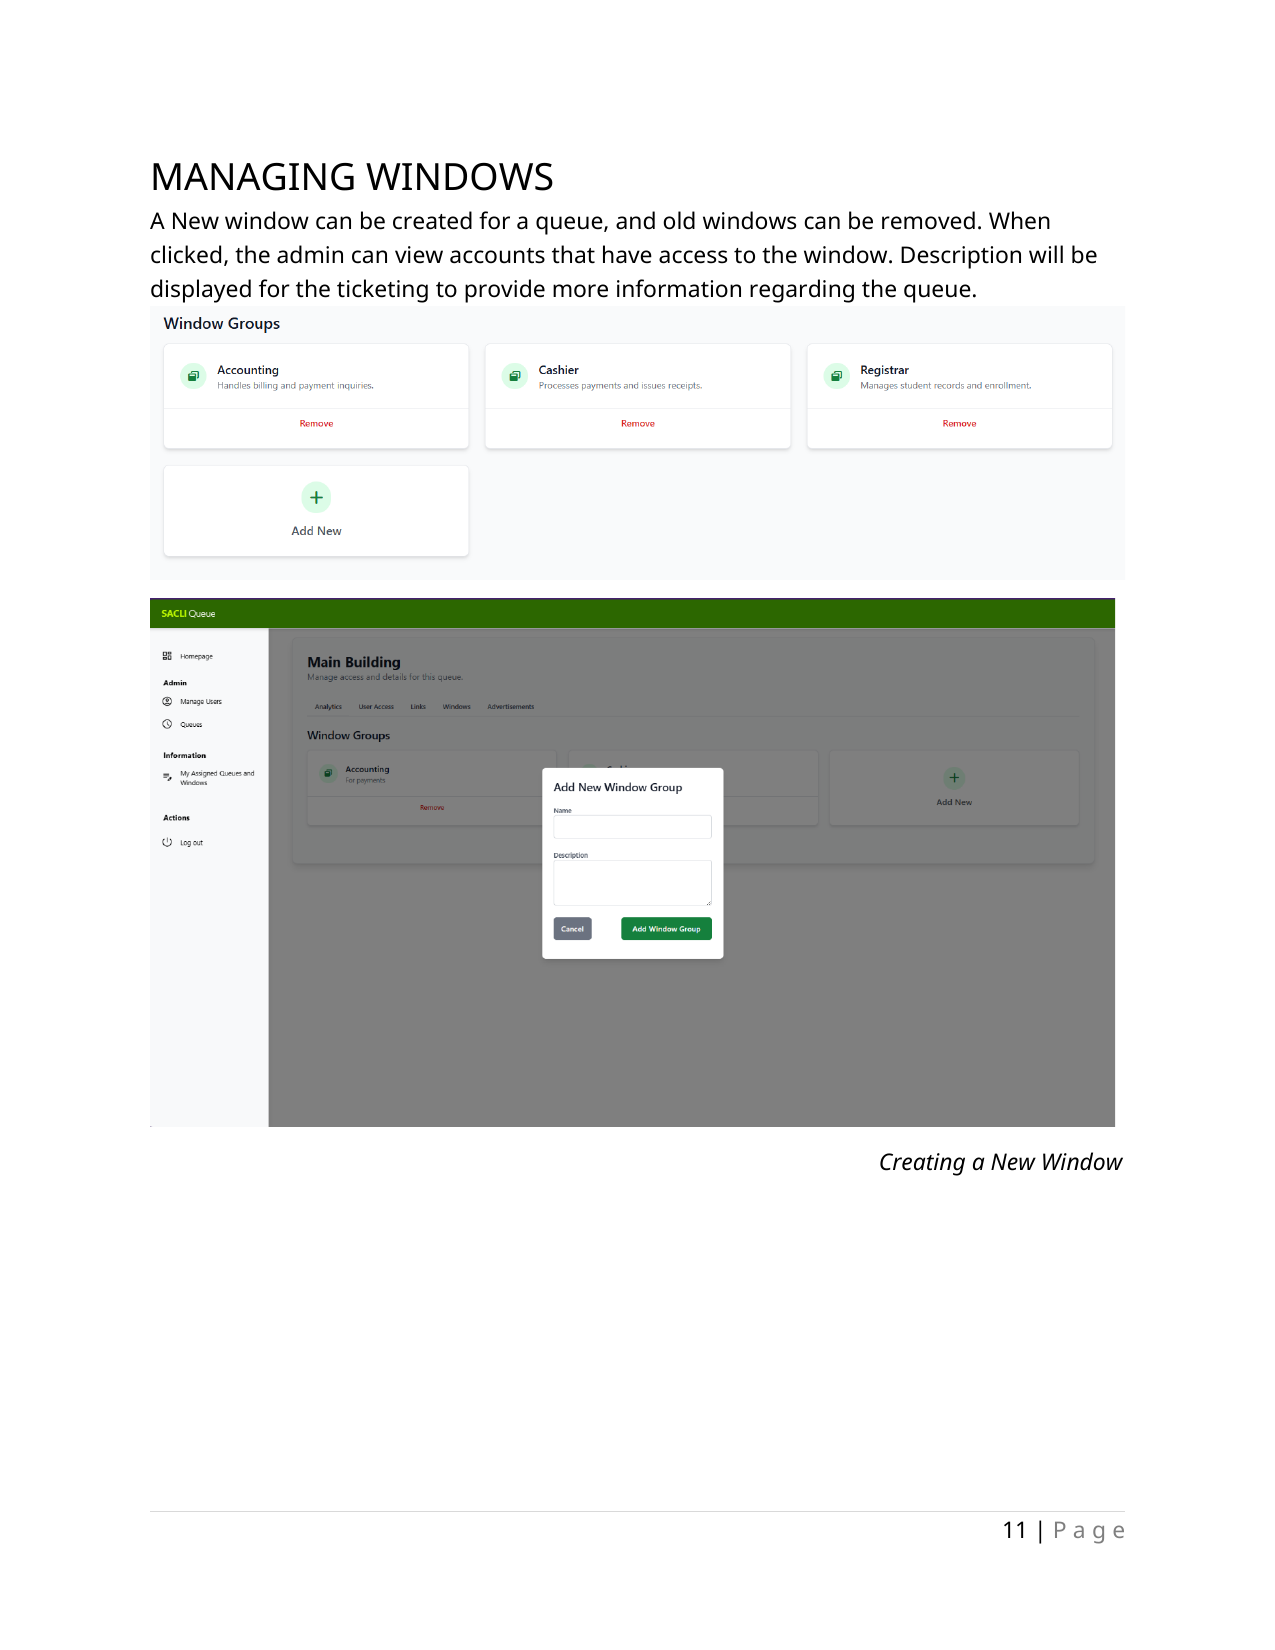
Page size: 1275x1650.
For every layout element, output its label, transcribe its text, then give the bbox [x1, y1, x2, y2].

text Creating a New Window [150, 1146, 1125, 1177]
picture [150, 306, 1125, 580]
text A New window can be created for a queue, and old windows can be removed. When clicked, the admin can view accounts that have access to the window. Description will be displayed for the ticketing to provide more information regarding the queue. [150, 205, 1125, 306]
picture [150, 598, 1116, 1127]
subtitle Managing Windows [150, 150, 1125, 201]
